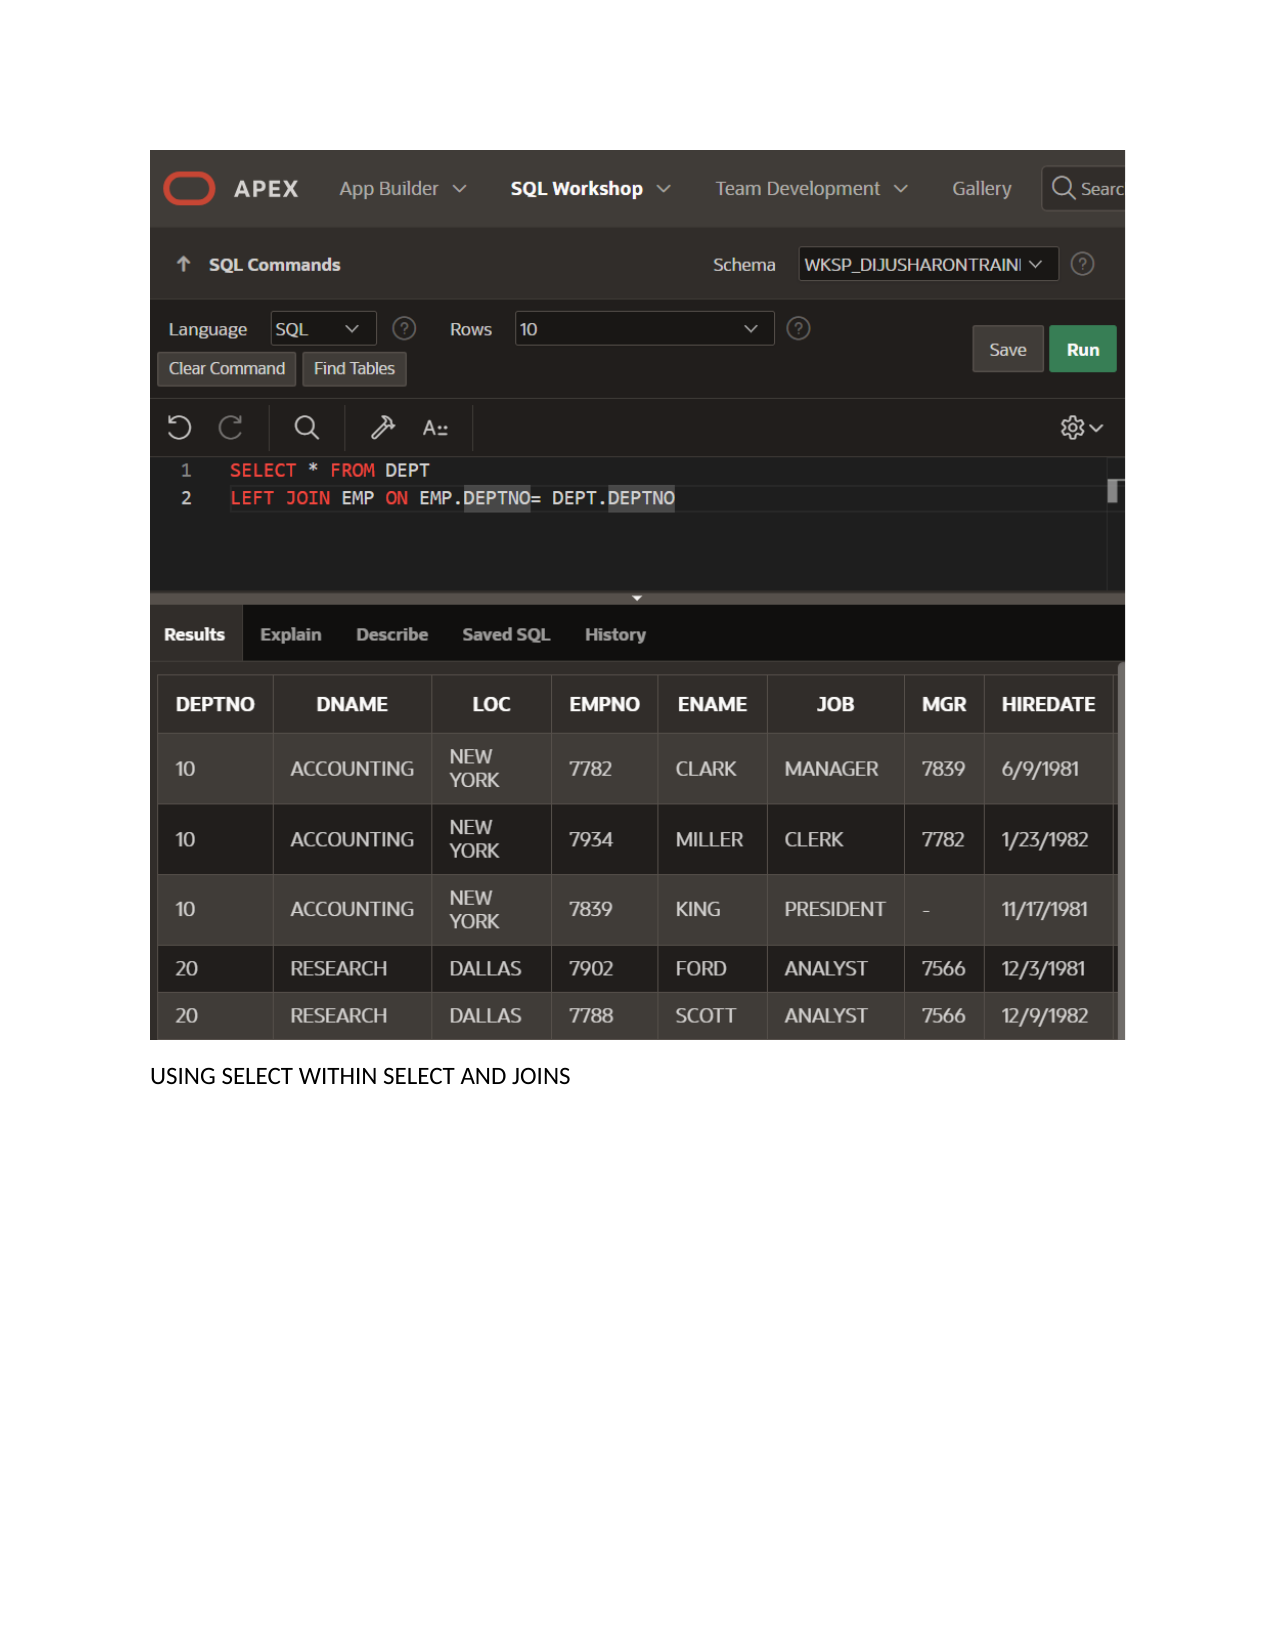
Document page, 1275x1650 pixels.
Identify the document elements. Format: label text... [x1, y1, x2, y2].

text USING SELECT WITHIN SELECT AND JOINS [150, 1060, 1125, 1091]
picture [150, 150, 1125, 1040]
